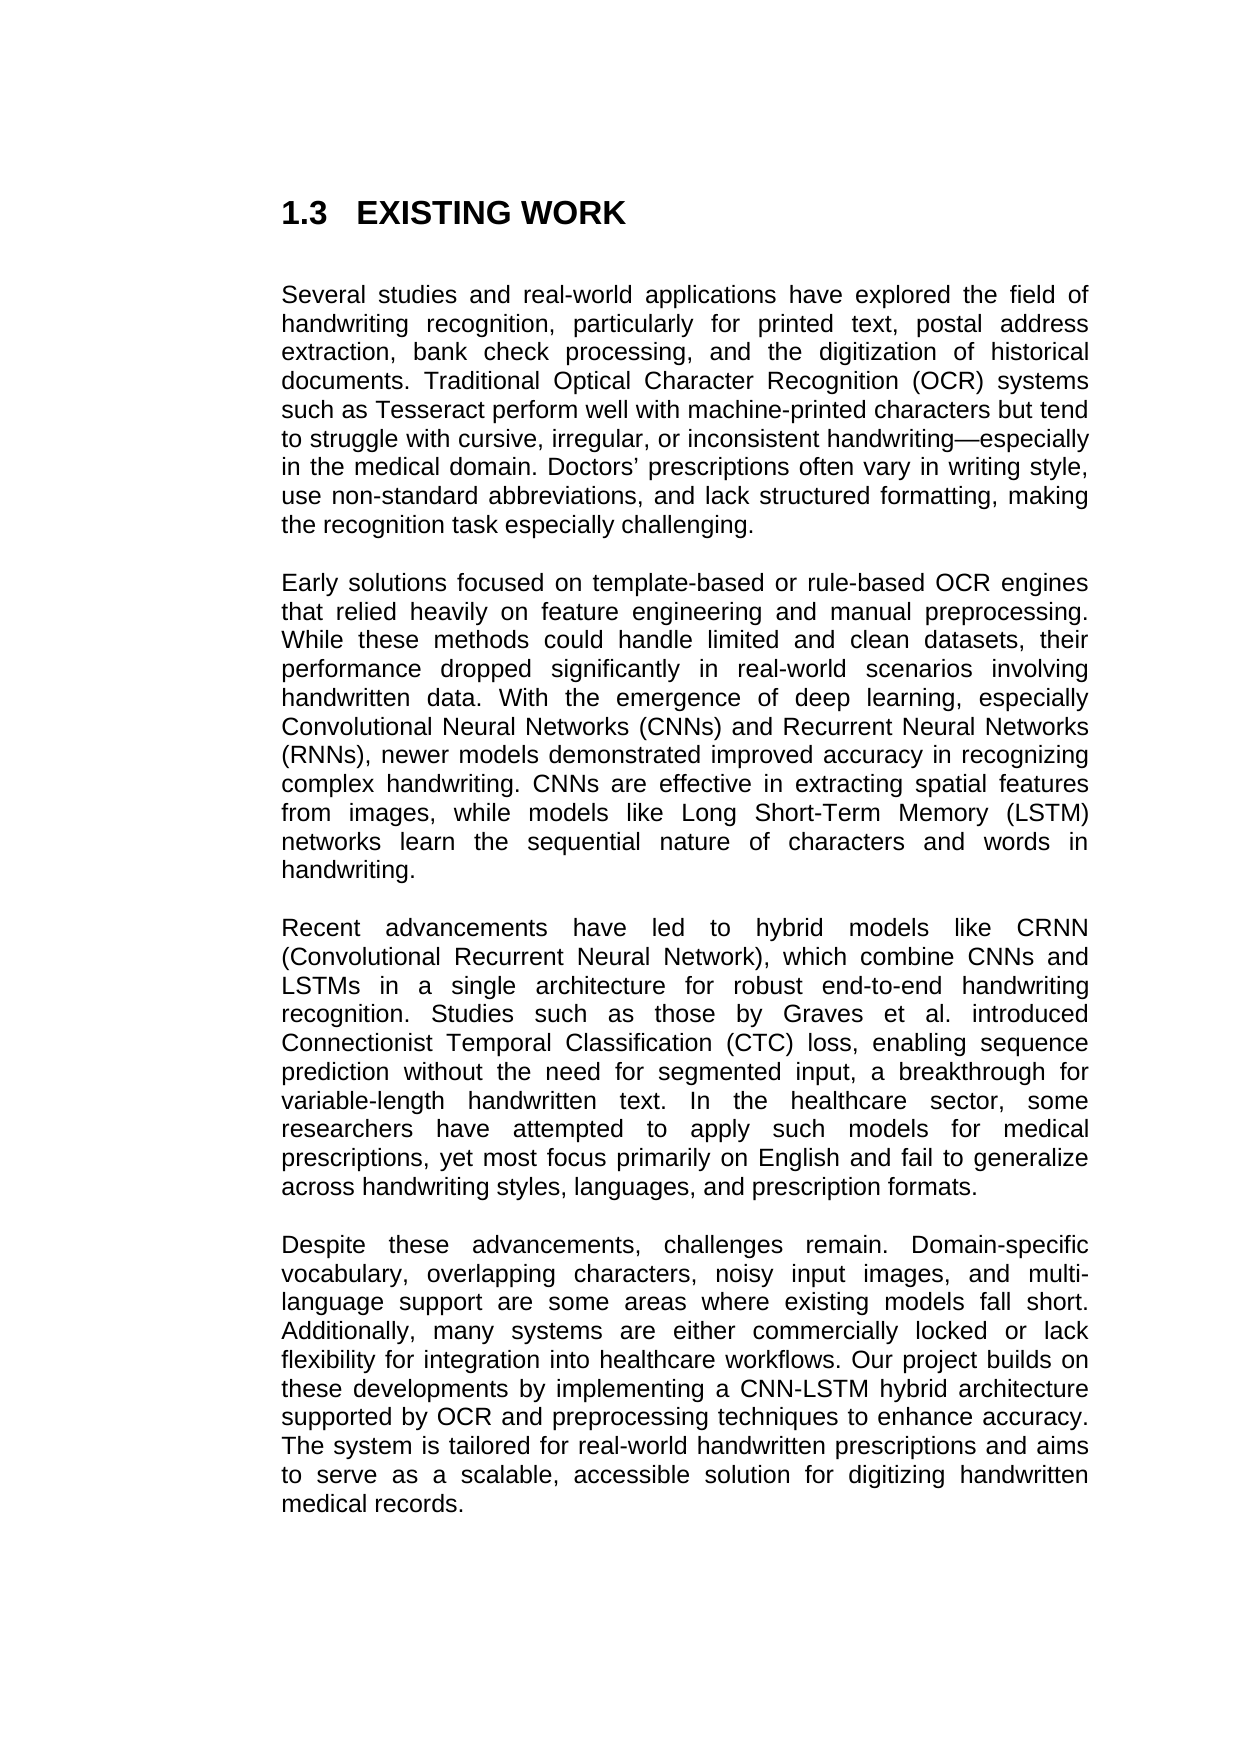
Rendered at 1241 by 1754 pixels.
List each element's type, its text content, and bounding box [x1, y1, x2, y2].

text Despite these advancements, challenges remain. Domain-specific vocabulary, overlapping characters, noisy input images, and multi-language support are some areas where existing models fall short. Additionally, many systems are either commercially locked or lack flexibility for integration into healthcare workflows. Our project builds on these developments by implementing a CNN-LSTM hybrid architecture supported by OCR and preprocessing techniques to enhance accuracy. The system is tailored for real-world handwritten prescriptions and aims to serve as a scalable, accessible solution for digitizing handwritten medical records. [281, 1230, 1090, 1517]
text Recent advancements have led to hybrid models like CRNN (Convolutional Recurrent Neural Network), which combine CNNs and LSTMs in a single architecture for robust end-to-end handwriting recognition. Studies such as those by Graves et al. introduced Connectionist Temporal Classification (CTC) loss, enabling sequence prediction without the need for segmented input, a breakthrough for variable-length handwritten text. In the healthcare sector, some researchers have attempted to apply such models for medical prescriptions, yet most focus primarily on English and fail to generalize across handwriting styles, languages, and prescription formats. [281, 913, 1090, 1201]
list EXISTING WORK [281, 193, 1090, 232]
text Several studies and real-world applications have explored the field of handwriting recognition, particularly for printed text, postal address extraction, bank check processing, and the digitization of historical documents. Traditional Optical Character Recognition (OCR) systems such as Tesseract perform well with machine-printed characters but tend to struggle with cursive, irregular, or inconsistent handwriting—especially in the medical domain. Doctors’ prescriptions often vary in writing style, use non-standard abbreviations, and lack structured formatting, making the recognition task especially challenging. [281, 280, 1090, 539]
text Early solutions focused on template-based or rule-based OCR engines that relied heavily on feature engineering and manual preprocessing. While these methods could handle limited and clean datasets, their performance dropped significantly in real-world scenarios involving handwritten data. With the emergence of deep learning, especially Convolutional Neural Networks (CNNs) and Recurrent Neural Networks (RNNs), newer models demonstrated improved accuracy in recognizing complex handwriting. CNNs are effective in extracting spatial features from images, while models like Long Short-Term Memory (LSTM) networks learn the sequential nature of characters and words in handwriting. [281, 568, 1090, 884]
